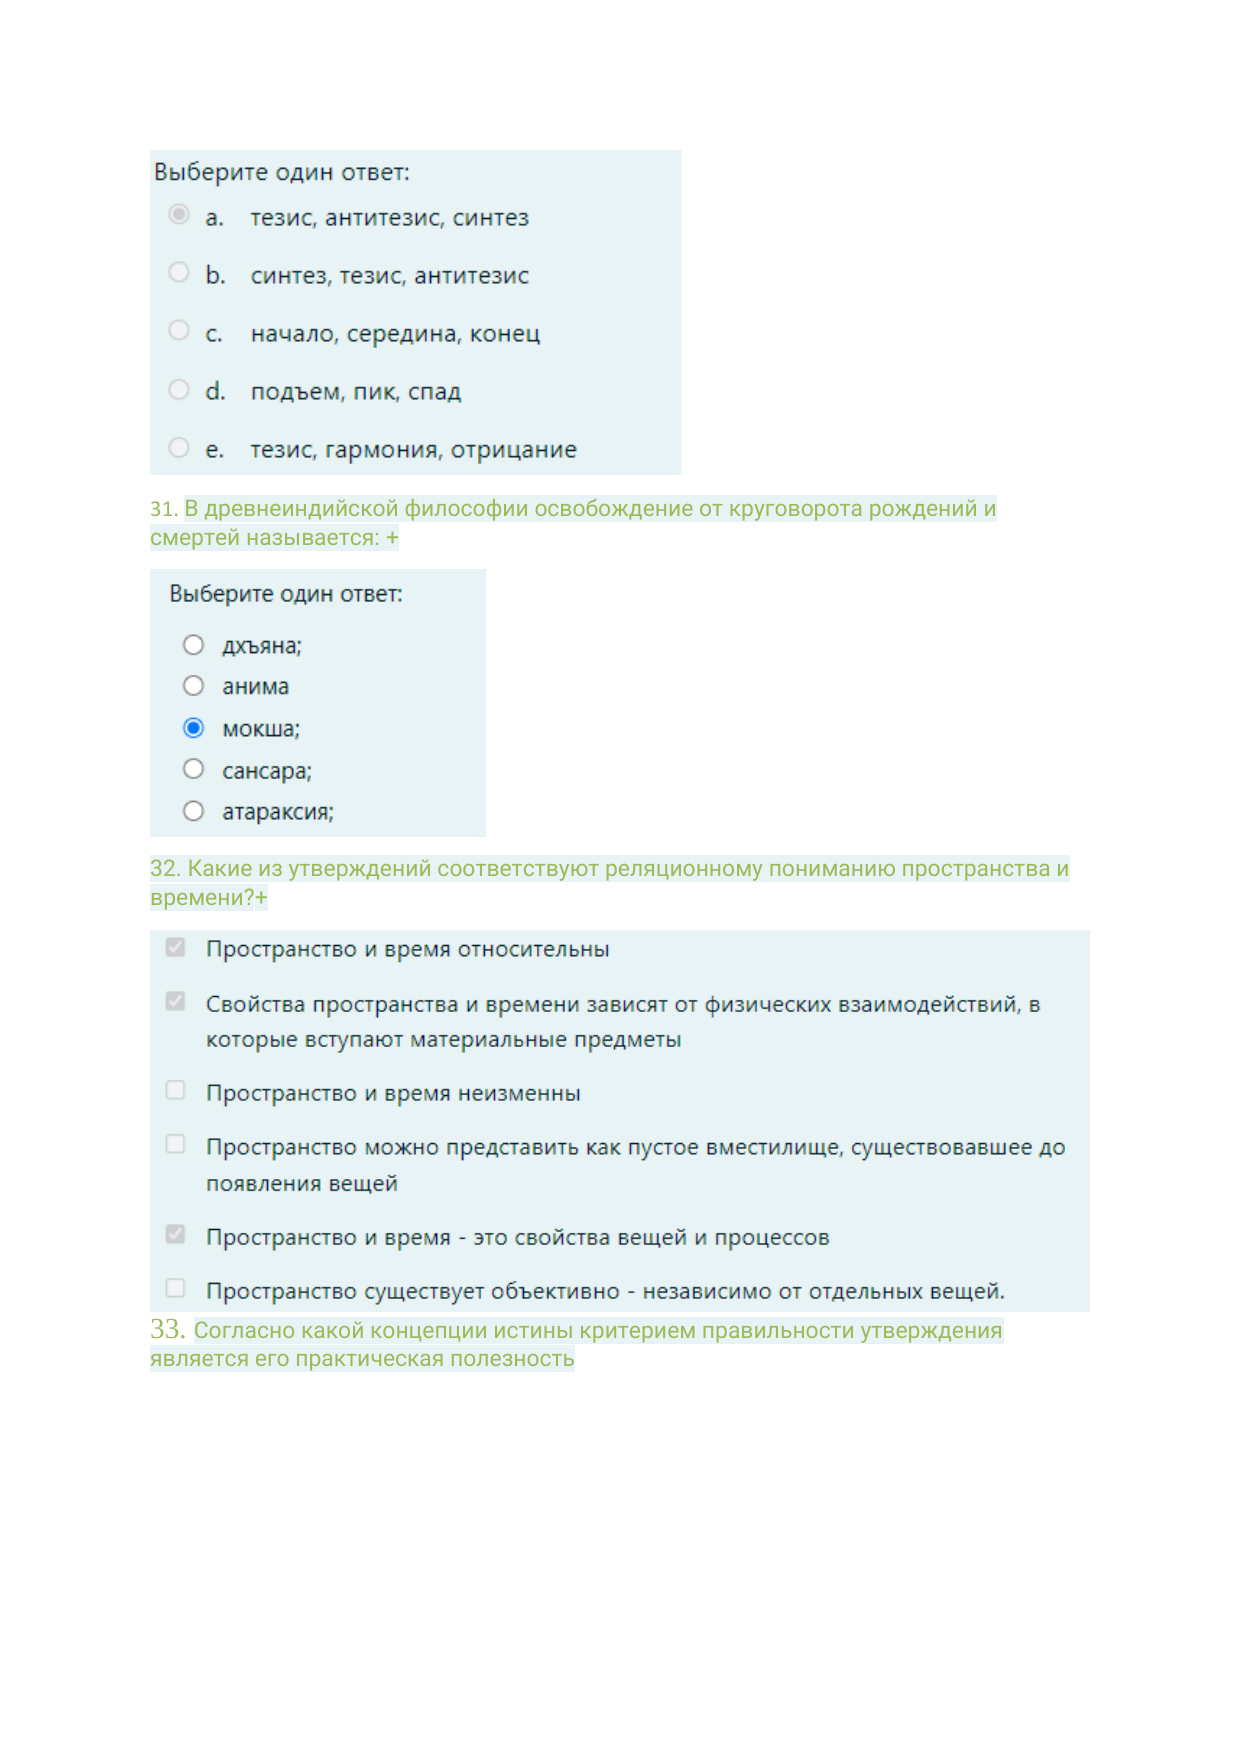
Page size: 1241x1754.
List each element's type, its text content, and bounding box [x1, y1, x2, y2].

text 31. В древнеиндийской философии освобождение от круговорота рождений и смертей называется: + [150, 494, 1090, 551]
picture [150, 150, 682, 475]
picture [150, 930, 1091, 1312]
text 32. Какие из утверждений соответствуют реляционному пониманию пространства и времени?+ [150, 855, 1090, 911]
text 33. Согласно какой концепции истины критерием правильности утверждения является его практическая полезность [150, 1312, 1090, 1372]
picture [150, 569, 486, 837]
